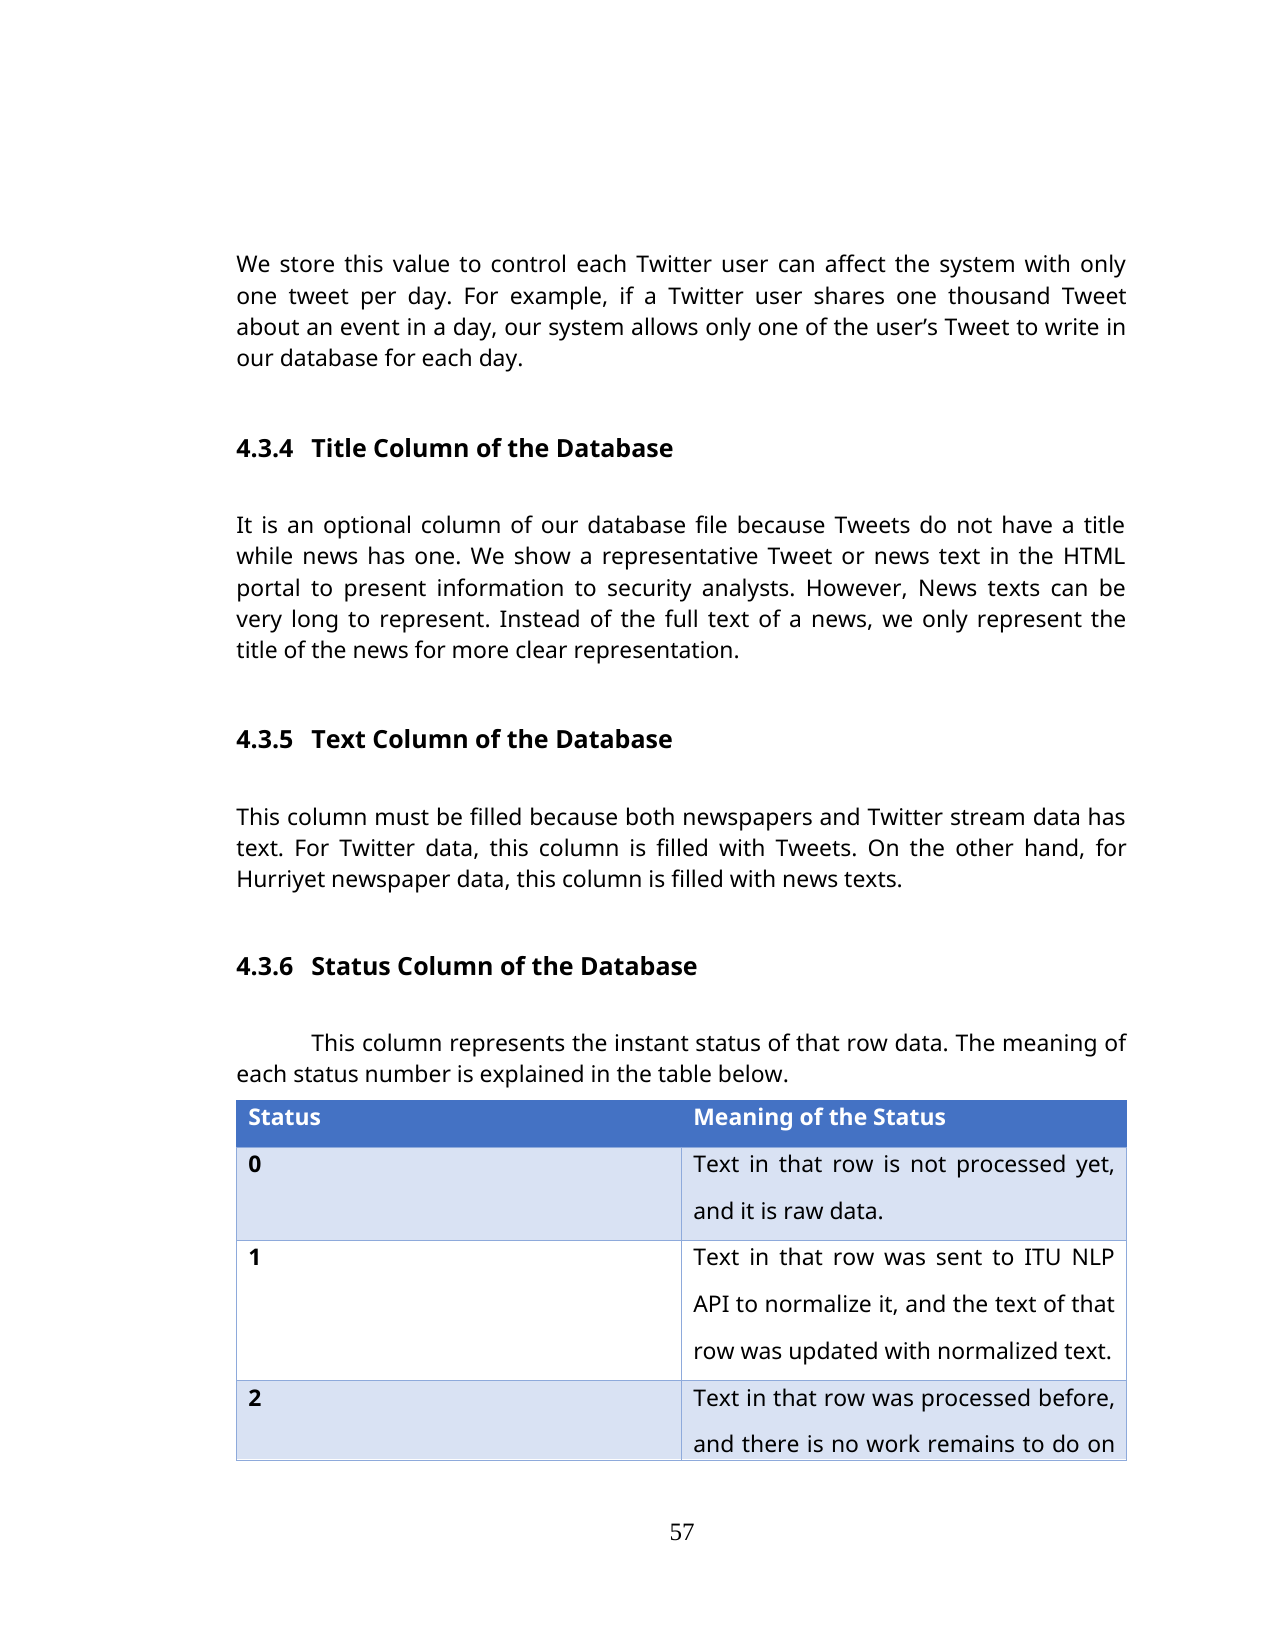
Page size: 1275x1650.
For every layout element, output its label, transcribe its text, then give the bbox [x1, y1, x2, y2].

table_cell Text in that row was sent to ITU NLP API to normalize it, and the text of that row was updated with normalized text. [682, 1241, 1126, 1380]
table_header Meaning of the Status [682, 1101, 1126, 1147]
subtitle Text Column of the Database [236, 722, 1127, 756]
table_cell Text in that row is not processed yet, and it is raw data. [682, 1148, 1126, 1240]
subtitle Status Column of the Database [236, 949, 1127, 983]
text This column represents the instant status of that row data. The meaning of each status number is explained in the table below. [236, 1027, 1127, 1090]
table_cell 0 [237, 1148, 681, 1240]
table_header Status [237, 1101, 681, 1147]
table_cell 1 [237, 1241, 681, 1380]
text It is an optional column of our database file because Tweets do not have a title while news has one. We show a representative Tweet or news text in the HTML portal to present information to security analysts. However, News texts can be very long to represent. Instead of the full text of a news, we only represent the title of the news for more clear representation. [236, 509, 1127, 665]
text This column must be filled because both newspapers and Twitter stream data has text. For Twitter data, this column is filled with Tweets. On the other hand, for Hurriyet newspaper data, this column is filled with news texts. [236, 801, 1127, 894]
subtitle Title Column of the Database [236, 430, 1127, 464]
table_cell Text in that row was processed before, and there is no work remains to do on that row of the table. [682, 1381, 1126, 1459]
text We store this value to control each Twitter user can affect the system with only one tweet per day. For example, if a Twitter user shares one thousand Tweet about an event in a day, our system allows only one of the user’s Tweet to write in our database for each day. [236, 248, 1127, 373]
table_cell 2 [237, 1381, 681, 1459]
